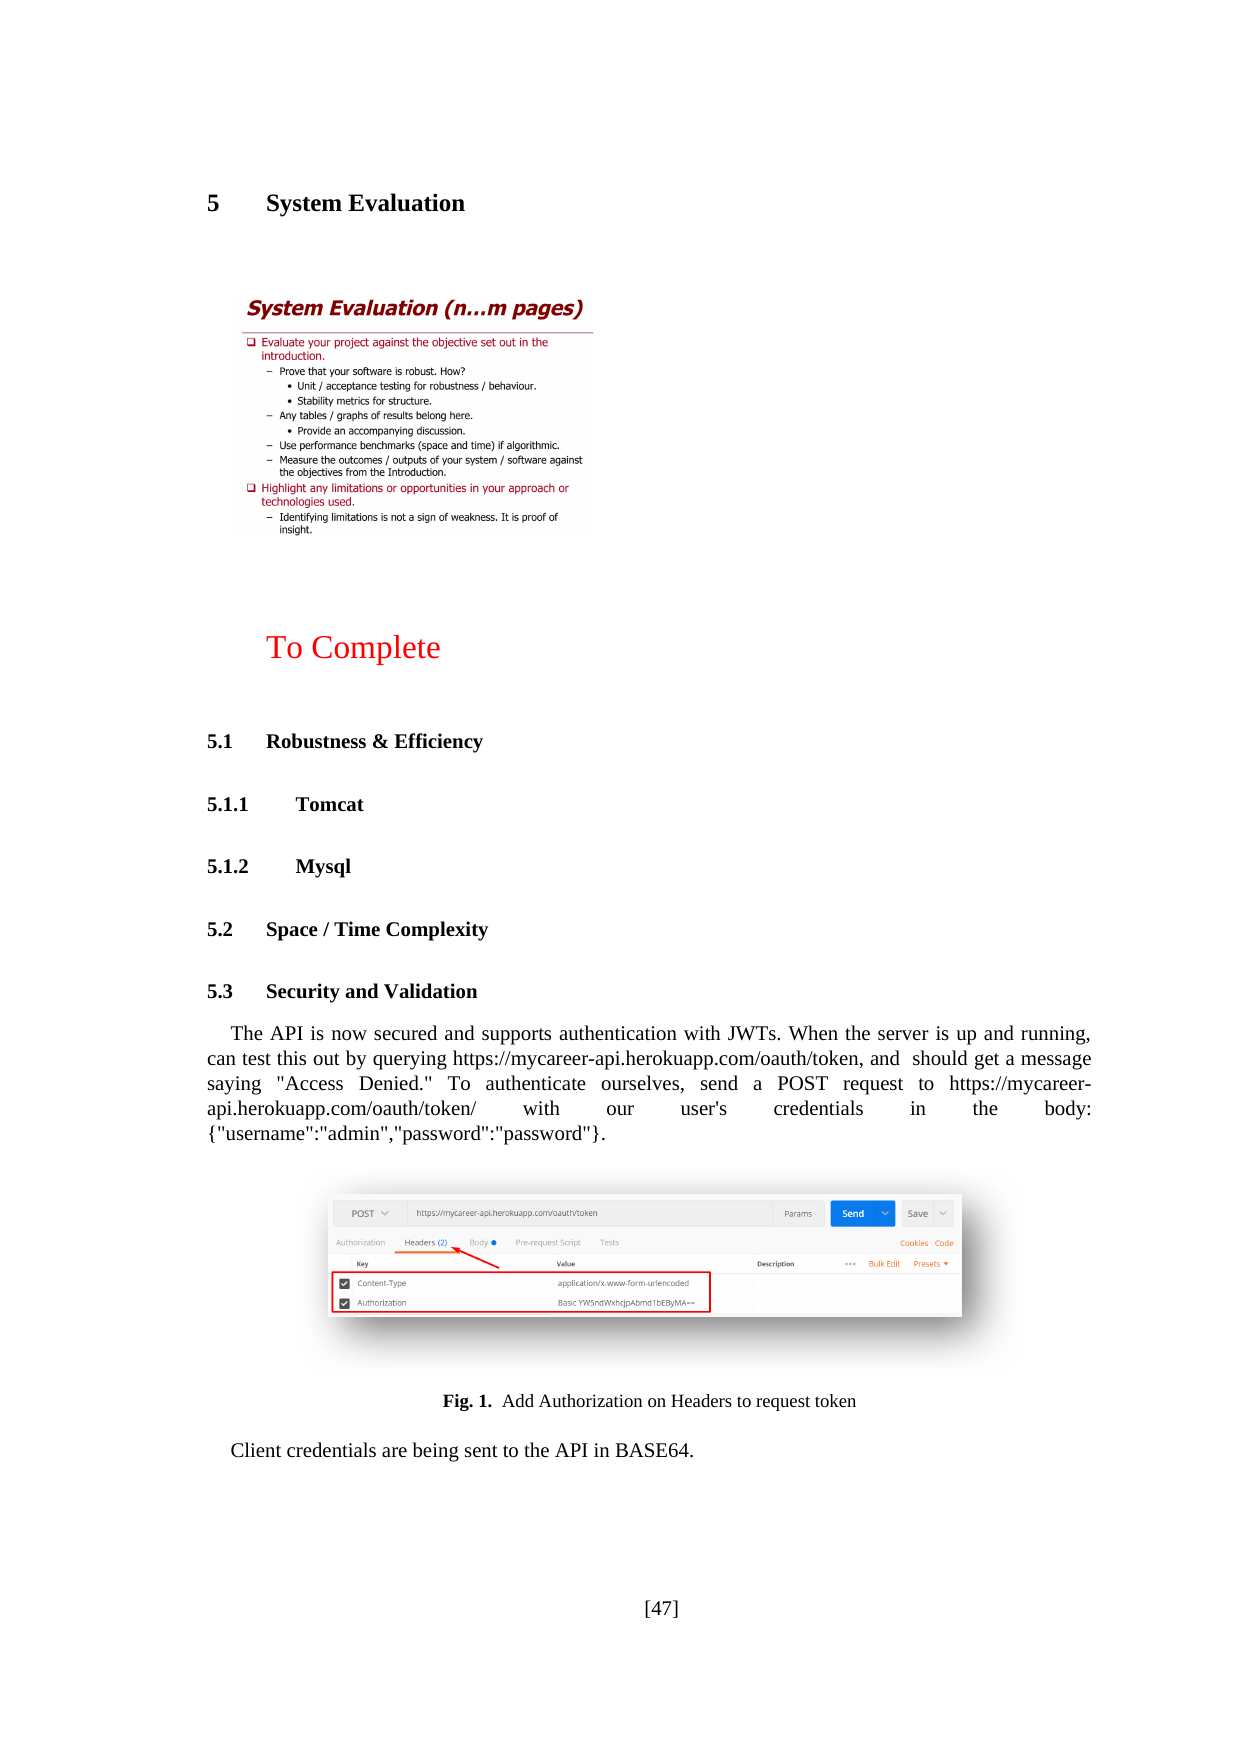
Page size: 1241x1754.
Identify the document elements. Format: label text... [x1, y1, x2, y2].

text Client credentials are being sent to the API in BASE64. [207, 1437, 1092, 1462]
subtitle Mysql [207, 853, 1092, 878]
picture [328, 1194, 962, 1317]
subtitle System Evaluation [207, 185, 1092, 216]
subtitle Security and Validation [207, 978, 1092, 1003]
text The API is now secured and supports authentication with JWTs. When the server is up and running, can test this out by querying https://mycareer-api.herokuapp.com/oauth/token, and should get a message saying "Access Denied." To authenticate ourselves, send a POST request to https://mycareer-api.herokuapp.com/oauth/token/ with our user's credentials in the body: {"username":"admin","password":"password"}. [207, 1020, 1092, 1145]
subtitle Tomcat [207, 791, 1092, 816]
picture [230, 291, 595, 540]
subtitle Robustness & Efficiency [207, 728, 1092, 753]
subtitle Space / Time Complexity [207, 916, 1092, 941]
text To Complete [266, 627, 1033, 666]
